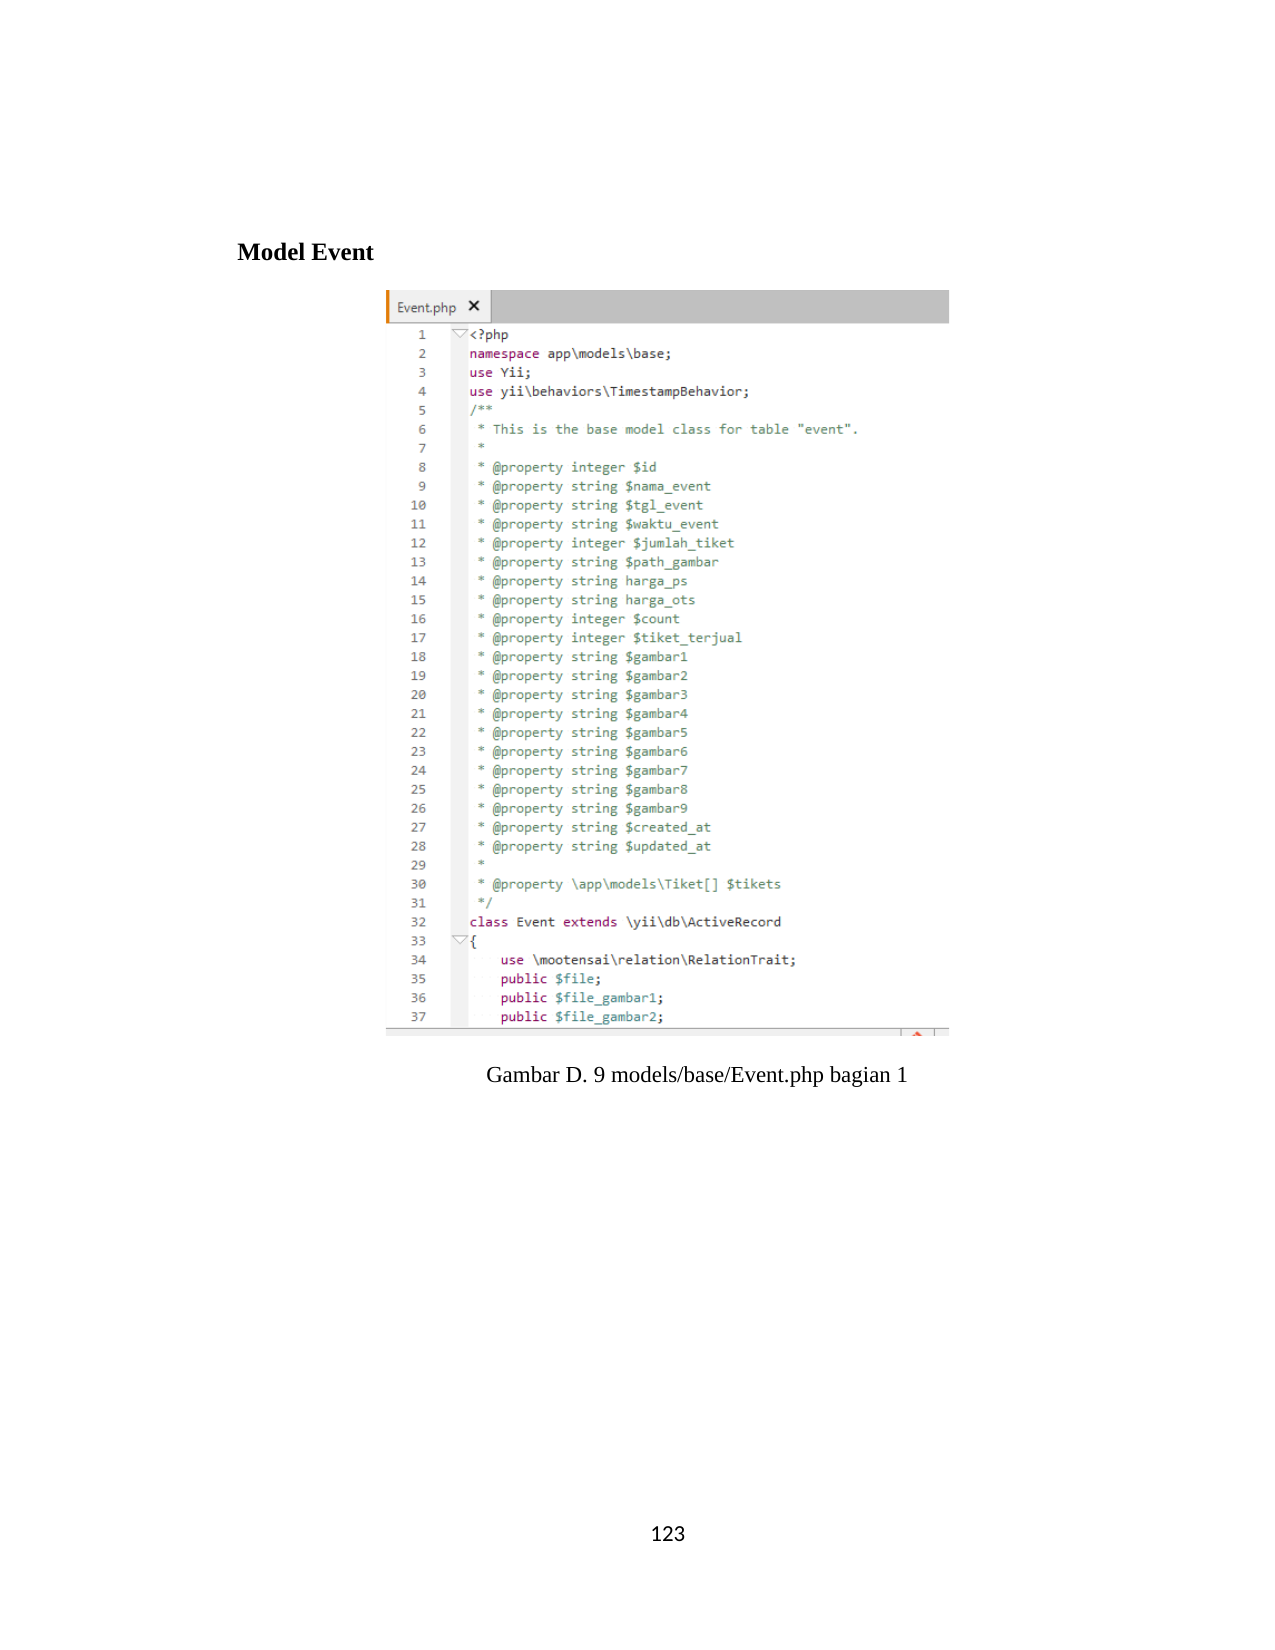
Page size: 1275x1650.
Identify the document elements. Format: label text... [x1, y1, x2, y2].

picture [385, 290, 950, 1036]
text Model Event [237, 237, 1098, 266]
